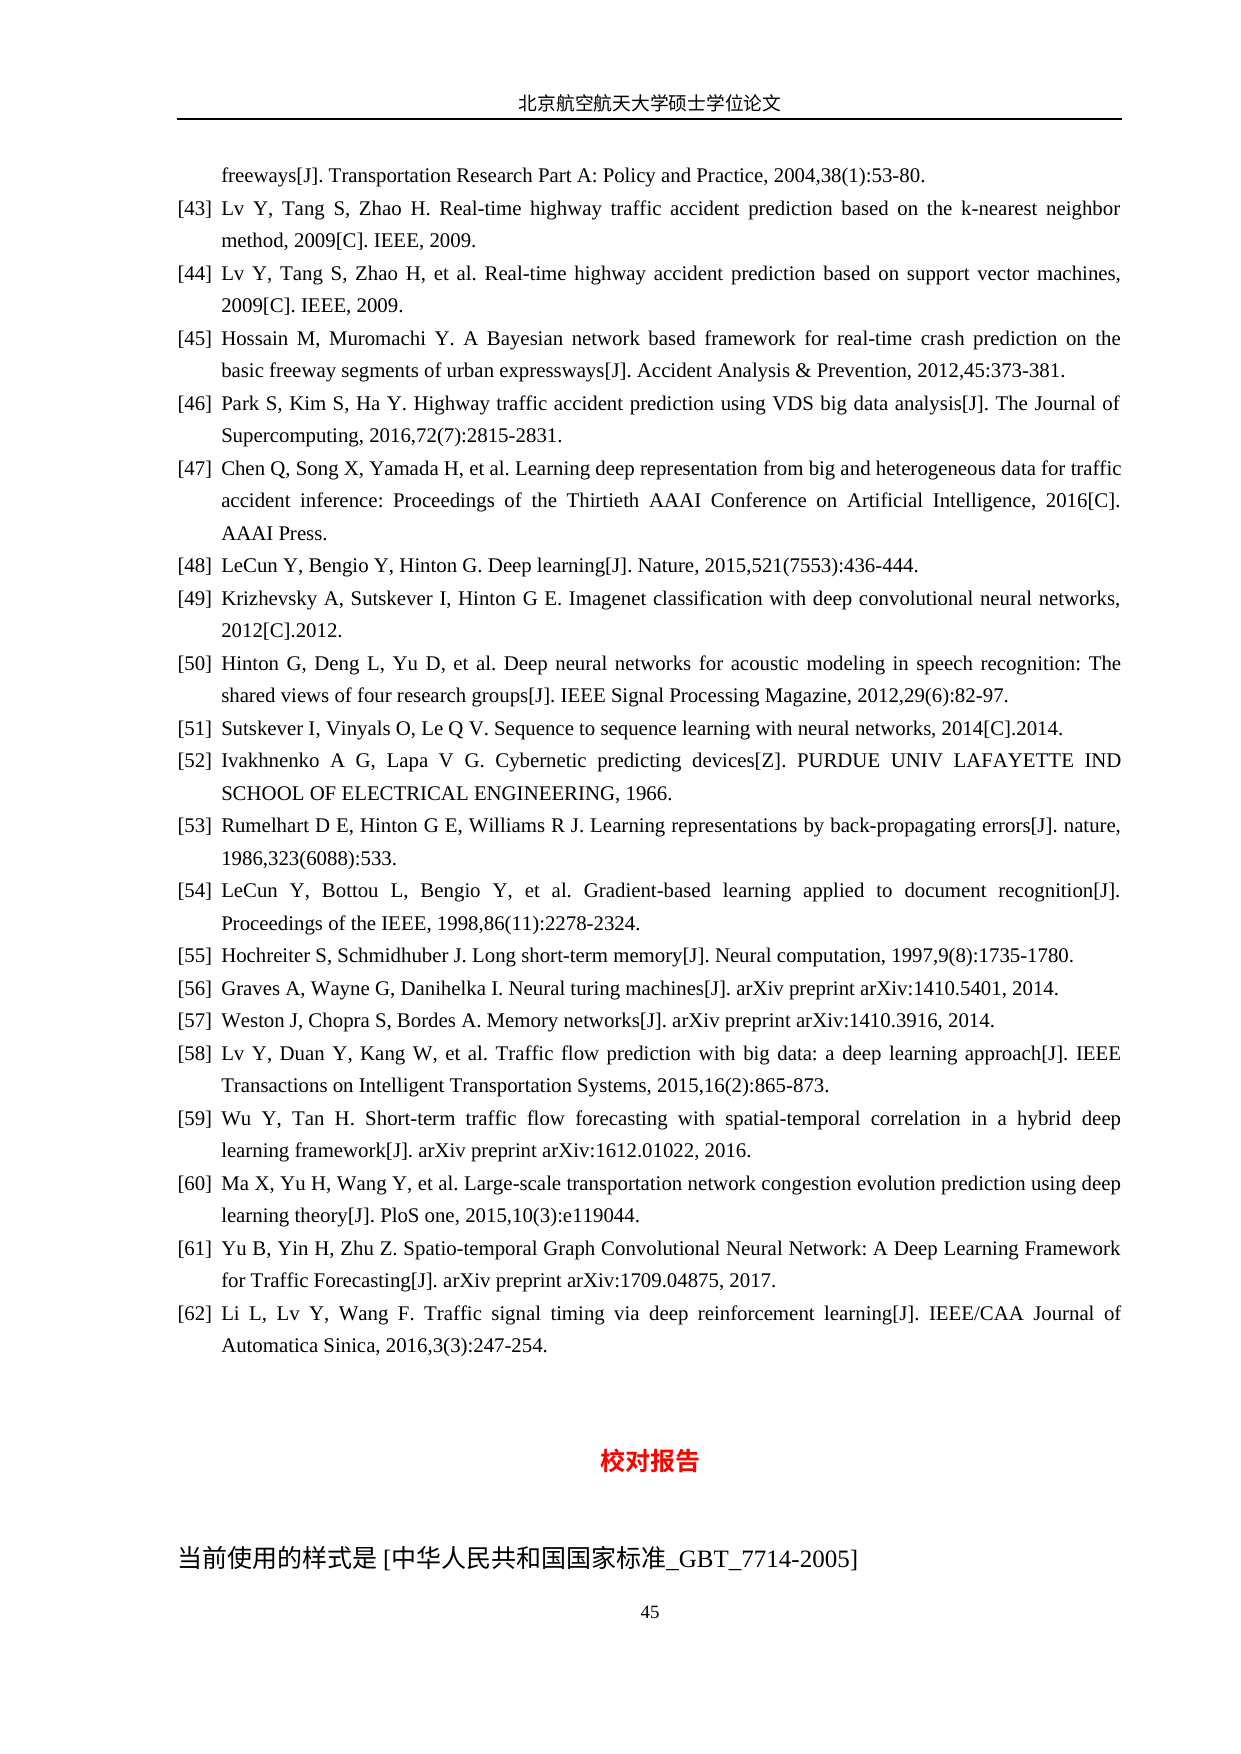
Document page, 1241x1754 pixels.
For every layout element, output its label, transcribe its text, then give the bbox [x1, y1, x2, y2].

text [58] Lv Y, Duan Y, Kang W, et al. Traffic flow prediction with big data: a deep learning approach[J]. IEEE Transactions on Intelligent Transportation Systems, 2015,16(2):865-873. [177, 1037, 1122, 1102]
text [46] Park S, Kim S, Ha Y. Highway traffic accident prediction using VDS big data analysis[J]. The Journal of Supercomputing, 2016,72(7):2815-2831. [177, 387, 1122, 452]
text [48] LeCun Y, Bengio Y, Hinton G. Deep learning[J]. Nature, 2015,521(7553):436-444. [177, 549, 1122, 582]
text [60] Ma X, Yu H, Wang Y, et al. Large-scale transportation network congestion evolution prediction using deep learning theory[J]. PloS one, 2015,10(3):e119044. [177, 1167, 1122, 1232]
text [50] Hinton G, Deng L, Yu D, et al. Deep neural networks for acoustic modeling in speech recognition: The shared views of four research groups[J]. IEEE Signal Processing Magazine, 2012,29(6):82-97. [177, 647, 1122, 712]
text 校对报告 [177, 1427, 1122, 1492]
text [44] Lv Y, Tang S, Zhao H, et al. Real-time highway accident prediction based on support vector machines, 2009[C]. IEEE, 2009. [177, 257, 1122, 322]
text [62] Li L, Lv Y, Wang F. Traffic signal timing via deep reinforcement learning[J]. IEEE/CAA Journal of Automatica Sinica, 2016,3(3):247-254. [177, 1297, 1122, 1362]
text [55] Hochreiter S, Schmidhuber J. Long short-term memory[J]. Neural computation, 1997,9(8):1735-1780. [177, 939, 1122, 972]
text [57] Weston J, Chopra S, Bordes A. Memory networks[J]. arXiv preprint arXiv:1410.3916, 2014. [177, 1004, 1122, 1037]
text [43] Lv Y, Tang S, Zhao H. Real-time highway traffic accident prediction based on the k-nearest neighbor method, 2009[C]. IEEE, 2009. [177, 192, 1122, 257]
text [61] Yu B, Yin H, Zhu Z. Spatio-temporal Graph Convolutional Neural Network: A Deep Learning Framework for Traffic Forecasting[J]. arXiv preprint arXiv:1709.04875, 2017. [177, 1232, 1122, 1297]
text 当前使用的样式是 [中华人民共和国国家标准_GBT_7714-2005] [177, 1524, 1122, 1589]
text [53] Rumelhart D E, Hinton G E, Williams R J. Learning representations by back-propagating errors[J]. nature, 1986,323(6088):533. [177, 809, 1122, 874]
text [56] Graves A, Wayne G, Danihelka I. Neural turing machines[J]. arXiv preprint arXiv:1410.5401, 2014. [177, 972, 1122, 1004]
text [59] Wu Y, Tan H. Short-term traffic flow forecasting with spatial-temporal correlation in a hybrid deep learning framework[J]. arXiv preprint arXiv:1612.01022, 2016. [177, 1102, 1122, 1167]
text [51] Sutskever I, Vinyals O, Le Q V. Sequence to sequence learning with neural networks, 2014[C].2014. [177, 712, 1122, 744]
text [52] Ivakhnenko A G, Lapa V G. Cybernetic predicting devices[Z]. PURDUE UNIV LAFAYETTE IND SCHOOL OF ELECTRICAL ENGINEERING, 1966. [177, 744, 1122, 809]
text [49] Krizhevsky A, Sutskever I, Hinton G E. Imagenet classification with deep convolutional neural networks, 2012[C].2012. [177, 582, 1122, 647]
text [54] LeCun Y, Bottou L, Bengio Y, et al. Gradient-based learning applied to document recognition[J]. Proceedings of the IEEE, 1998,86(11):2278-2324. [177, 874, 1122, 939]
text [45] Hossain M, Muromachi Y. A Bayesian network based framework for real-time crash prediction on the basic freeway segments of urban expressways[J]. Accident Analysis & Prevention, 2012,45:373-381. [177, 322, 1122, 387]
text [47] Chen Q, Song X, Yamada H, et al. Learning deep representation from big and heterogeneous data for traffic accident inference: Proceedings of the Thirtieth AAAI Conference on Artificial Intelligence, 2016[C]. AAAI Press. [177, 452, 1122, 549]
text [177, 159, 1122, 192]
